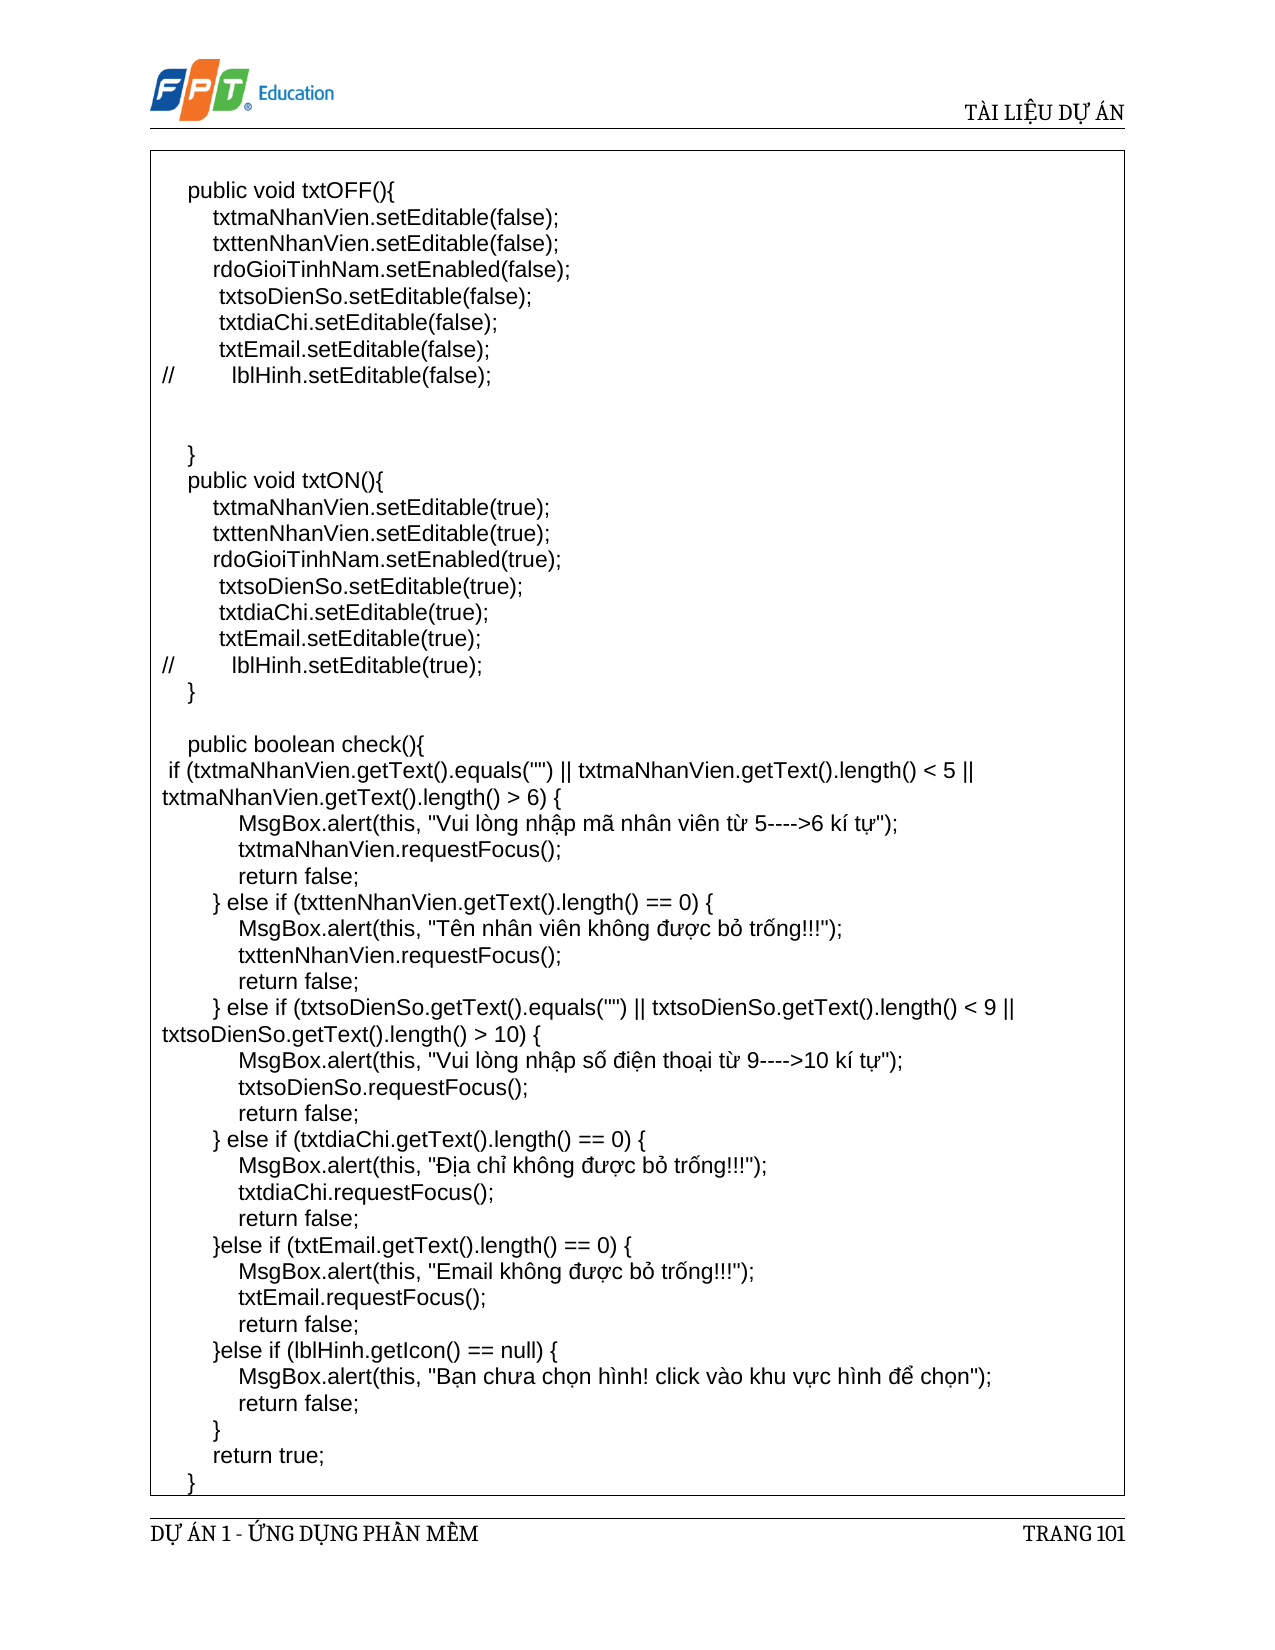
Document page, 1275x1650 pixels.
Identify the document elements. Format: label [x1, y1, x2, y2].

table_header [151, 151, 1124, 1495]
picture [150, 59, 336, 121]
